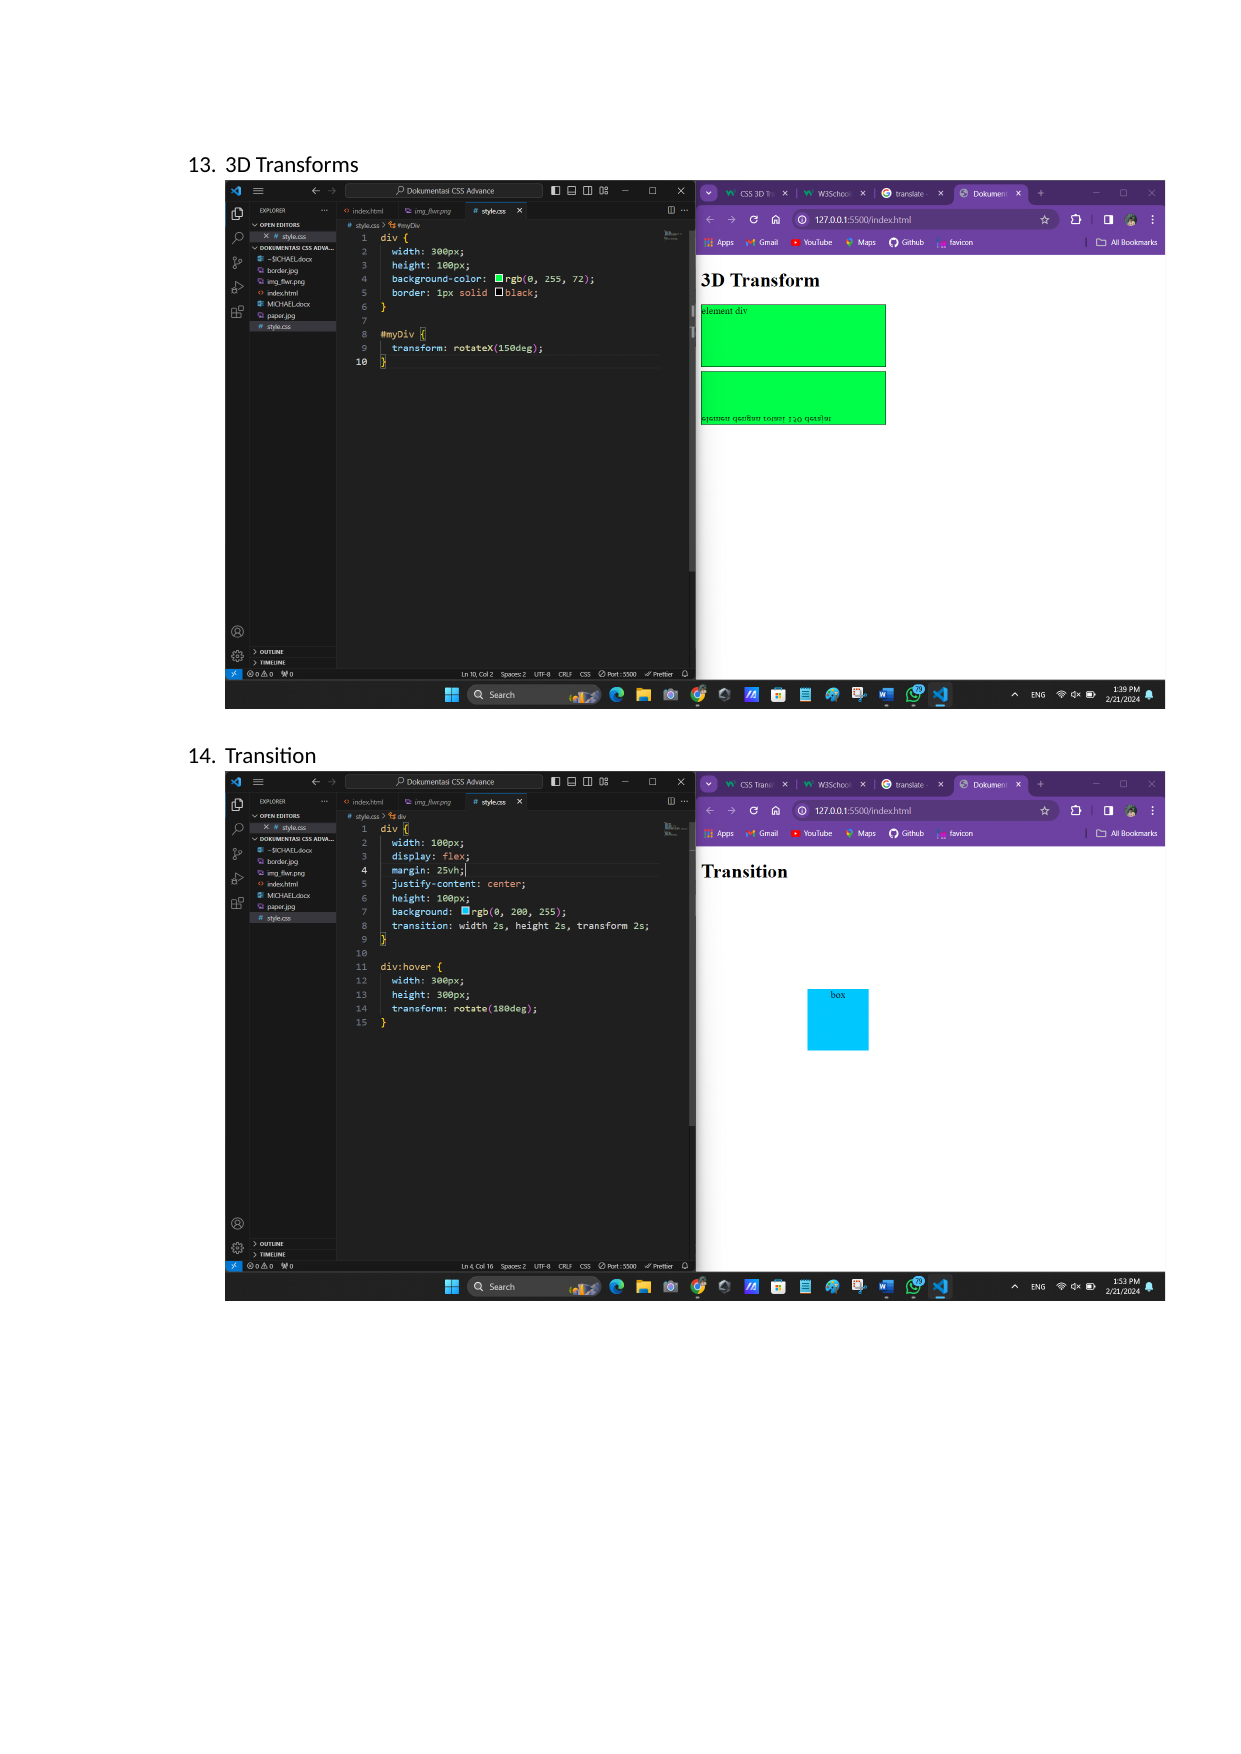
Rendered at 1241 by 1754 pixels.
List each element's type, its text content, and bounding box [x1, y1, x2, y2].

picture [225, 771, 1166, 1301]
picture [225, 180, 1166, 709]
